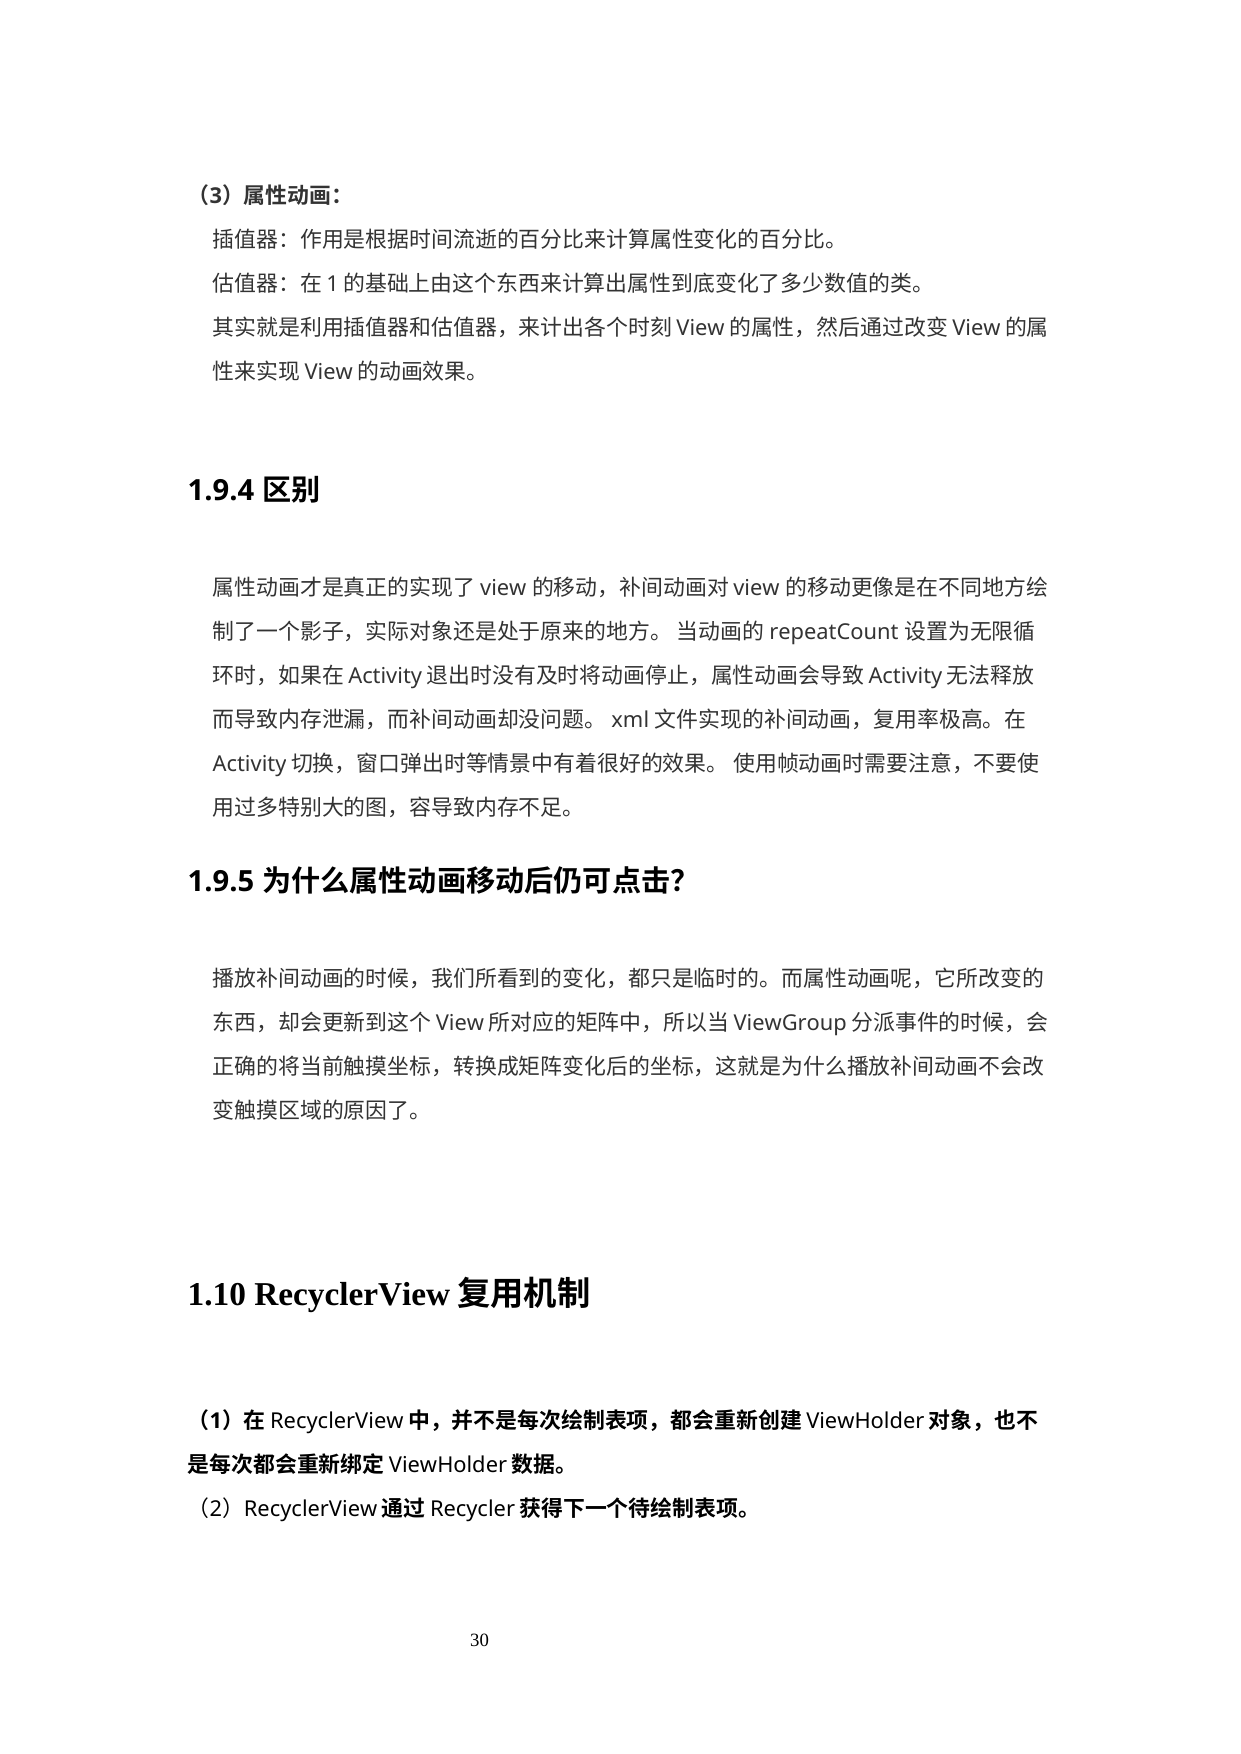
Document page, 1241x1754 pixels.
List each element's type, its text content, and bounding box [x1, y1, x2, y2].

text 估值器：在1的基础上由这个东西来计算出属性到底变化了多少数值的类。 [212, 260, 1053, 304]
text （2）RecyclerView通过Recycler获得下一个待绘制表项。 [187, 1485, 1053, 1529]
subtitle 1.10 RecyclerView复用机制 [187, 1246, 1053, 1334]
text 其实就是利用插值器和估值器，来计出各个时刻View的属性，然后通过改变View的属性来实现View的动画效果。 [212, 304, 1053, 392]
text 插值器：作用是根据时间流逝的百分比来计算属性变化的百分比。 [212, 216, 1053, 260]
subtitle 1.9.4 区别 [187, 466, 1053, 509]
text （1）在RecyclerView中，并不是每次绘制表项，都会重新创建ViewHolder对象，也不是每次都会重新绑定ViewHolder数据。 [187, 1397, 1053, 1485]
subtitle 1.9.5 为什么属性动画移动后仍可点击？ [187, 857, 1053, 901]
text （3）属性动画： [187, 172, 1053, 216]
text 属性动画才是真正的实现了 view 的移动，补间动画对view 的移动更像是在不同地方绘制了一个影子，实际对象还是处于原来的地方。 当动画的 repeatCount 设置为无限循环时，如果在Activity退出时没有及时将动画停止，属性动画会导致Activity无法释放而导致内存泄漏，而补间动画却没问题。 xml 文件实现的补间动画，复用率极高。在 Activity切换，窗口弹出时等情景中有着很好的效果。 使用帧动画时需要注意，不要使用过多特别大的图，容导致内存不足。 [212, 563, 1053, 828]
text 播放补间动画的时候，我们所看到的变化，都只是临时的。而属性动画呢，它所改变的东西，却会更新到这个View所对应的矩阵中，所以当ViewGroup分派事件的时候，会正确的将当前触摸坐标，转换成矩阵变化后的坐标，这就是为什么播放补间动画不会改变触摸区域的原因了。 [212, 955, 1053, 1131]
